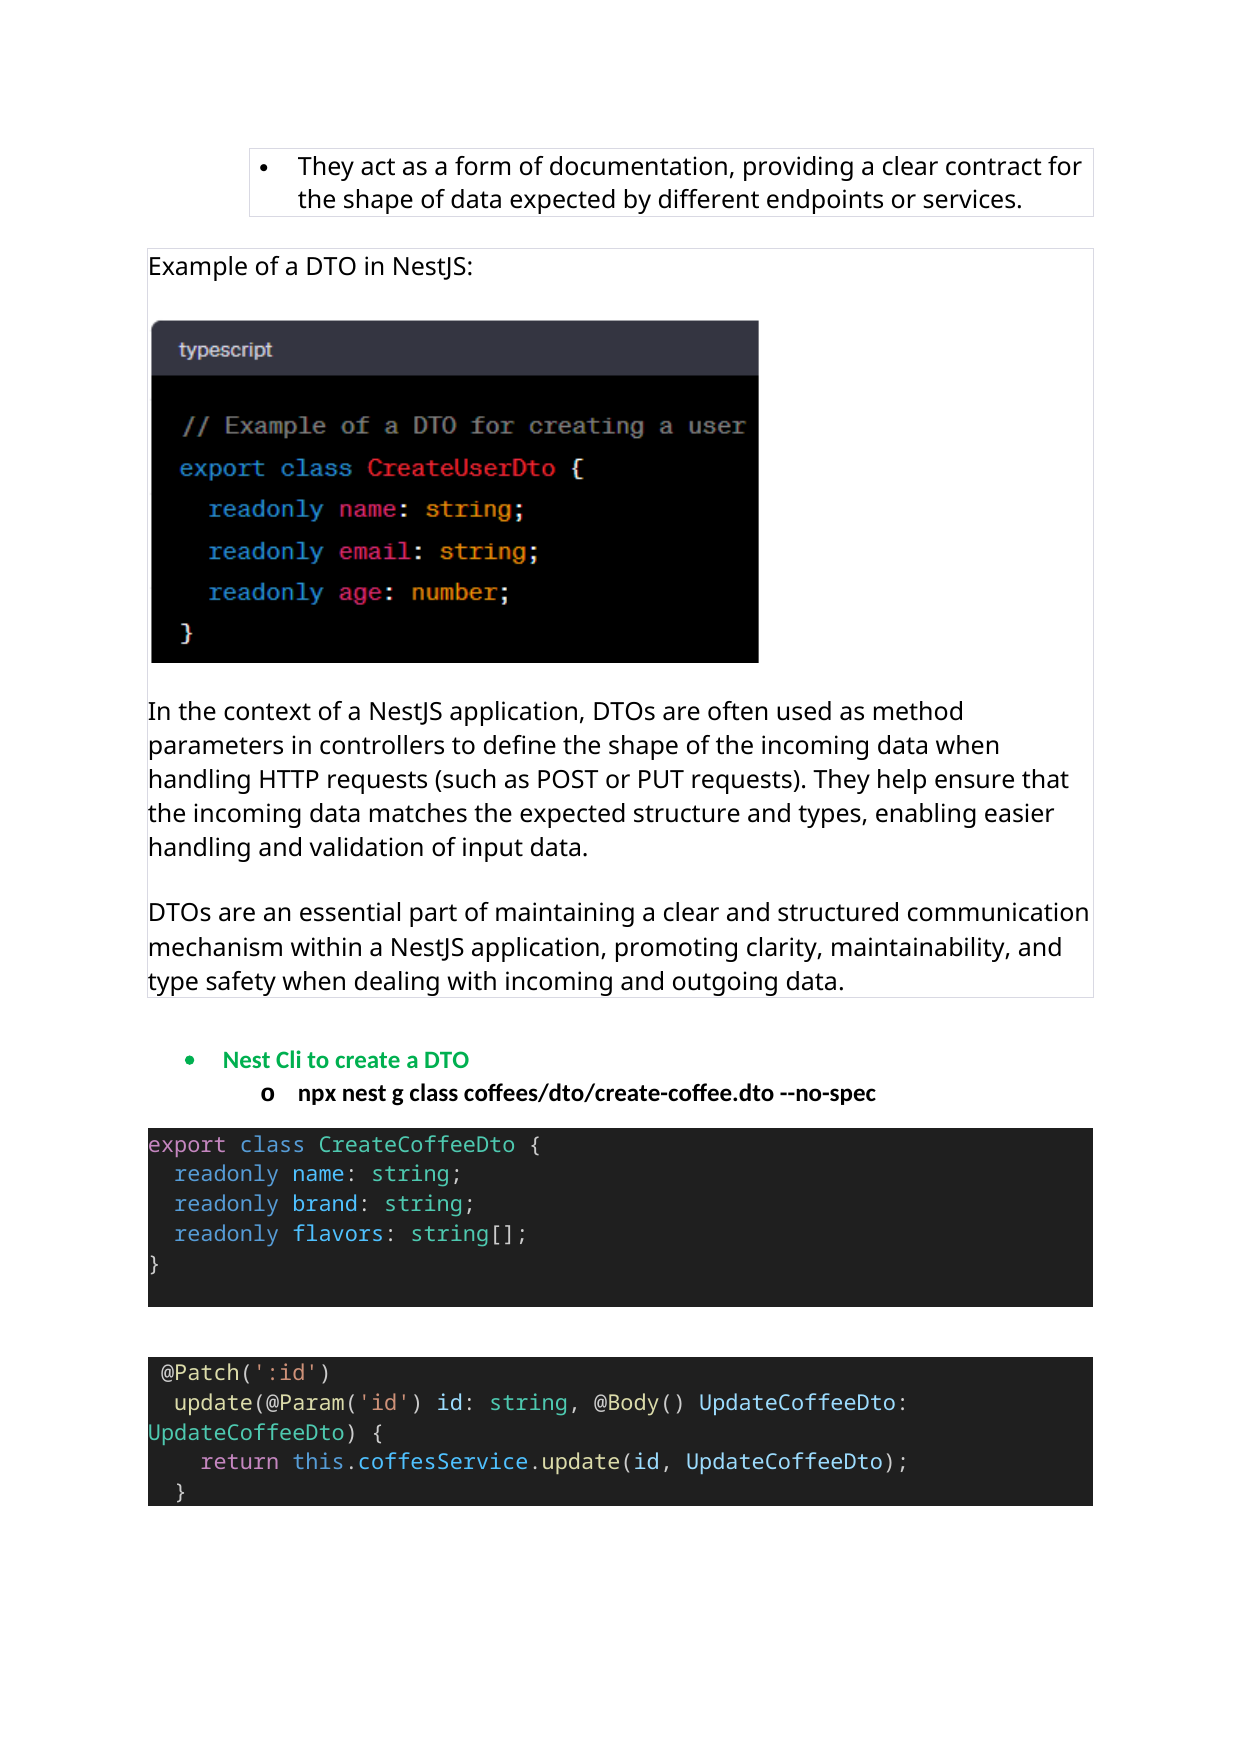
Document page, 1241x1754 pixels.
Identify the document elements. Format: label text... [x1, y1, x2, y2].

picture [148, 313, 759, 663]
text update(@Param('id') id: string, @Body() UpdateCoffeeDto: UpdateCoffeeDto) { [148, 1387, 1093, 1446]
text @Patch(':id') [148, 1357, 1093, 1387]
list npx nest g class coffees/dto/create-coffee.dto --no-spec [260, 1078, 1093, 1109]
text readonly brand: string; [148, 1188, 1093, 1218]
text In the context of a NestJS application, DTOs are often used as method parameters in controllers to define the shape of the incoming data when handling HTTP requests (such as POST or PUT requests). They help ensure that the incoming data matches the expected structure and types, enabling easier handling and validation of input data. [148, 693, 1093, 864]
text } [148, 1476, 1093, 1506]
text Example of a DTO in NestJS: [148, 249, 1093, 283]
list Nest Cli to create a DTO [185, 1045, 1093, 1075]
text readonly name: string; [148, 1158, 1093, 1188]
list They act as a form of documentation, providing a clear contract for the shape of data expected by different endpoints or services. [250, 149, 1093, 216]
text return this.coffesService.update(id, UpdateCoffeeDto); [148, 1446, 1093, 1476]
text export class CreateCoffeeDto { [148, 1128, 1093, 1158]
text } [148, 1248, 1093, 1277]
text DTOs are an essential part of maintaining a clear and structured communication mechanism within a NestJS application, promoting clarity, maintainability, and type safety when dealing with incoming and outgoing data. [148, 894, 1093, 997]
text readonly flavors: string[]; [148, 1218, 1093, 1248]
